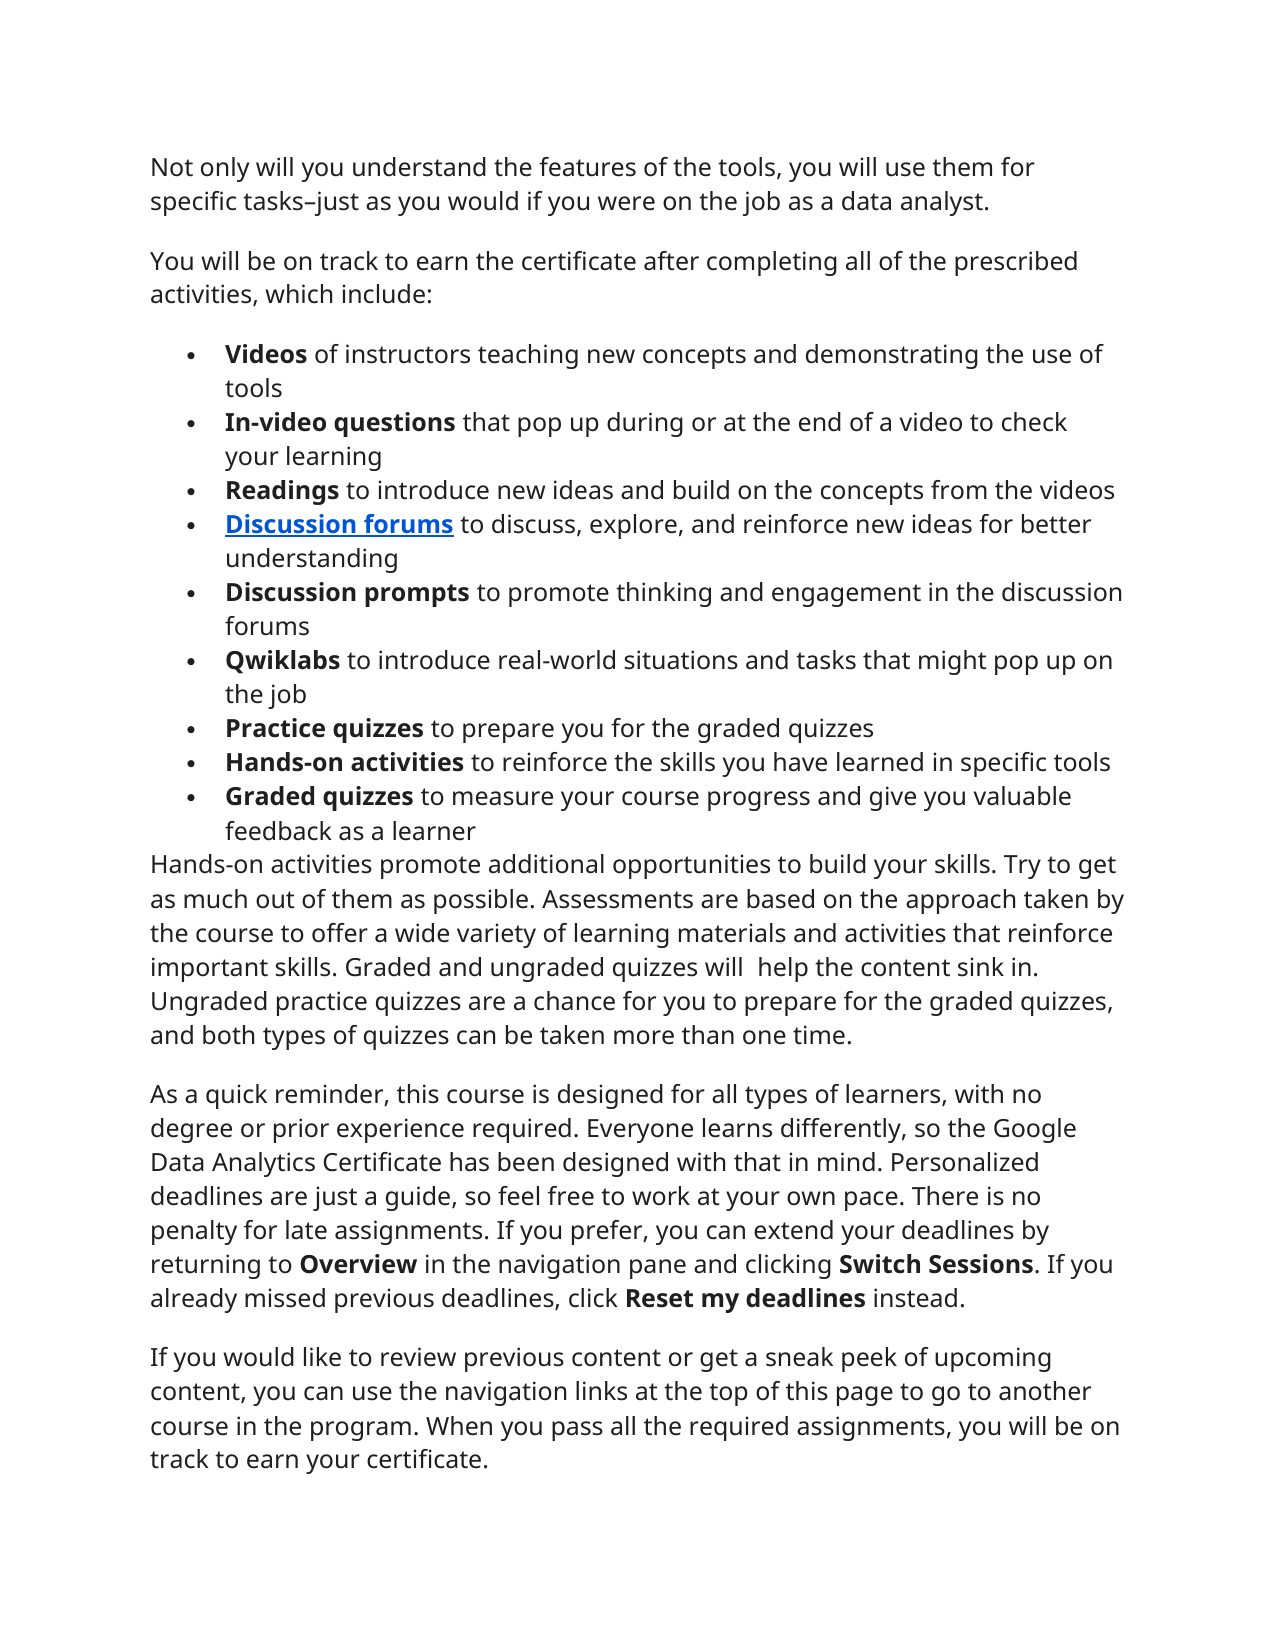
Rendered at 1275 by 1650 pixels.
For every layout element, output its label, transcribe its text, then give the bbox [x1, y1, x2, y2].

list Hands-on activities to reinforce the skills you have learned in specific tools [187, 745, 1125, 779]
list Readings to introduce new ideas and build on the concepts from the videos [187, 472, 1125, 507]
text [150, 150, 1125, 218]
list Qwiklabs to introduce real-world situations and tasks that might pop up on the job [187, 643, 1125, 711]
list Graded quizzes to measure your course progress and give you valuable feedback as a learner [187, 779, 1125, 847]
text Hands-on activities promote additional opportunities to build your skills. Try to get as much out of them as possible. Assessments are based on the approach taken by the course to offer a wide variety of learning materials and activities that reinforce important skills. Graded and ungraded quizzes will help the content sink in. Ungraded practice quizzes are a chance for you to prepare for the graded quizzes, and both types of quizzes can be taken more than one time. [150, 847, 1125, 1052]
list V​ideos of instructors teaching new concepts and demonstrating the use of tools [187, 336, 1125, 404]
list In-video questions that pop up during or at the end of a video to check your learning [187, 404, 1125, 472]
list Discussion forums to discuss, explore, and reinforce new ideas for better understanding [187, 507, 1125, 575]
text As a quick reminder, this course is designed for all types of learners, with no degree or prior experience required. Everyone learns differently, so the Google Data Analytics Certificate has been designed with that in mind. Personalized deadlines are just a guide, so feel free to work at your own pace. There is no penalty for late assignments. If you prefer, you can extend your deadlines by returning to Overview in the navigation pane and clicking Switch Sessions. If you already missed previous deadlines, click Reset my deadlines instead. [150, 1077, 1125, 1315]
list D​iscussion prompts to promote thinking and engagement in the discussion forums [187, 575, 1125, 643]
text You will be on track to earn the certificate after completing all of the prescribed activities, which include: [150, 243, 1125, 311]
list Practice quizzes to prepare you for the graded quizzes [187, 711, 1125, 745]
text If you would like to review previous content or get a sneak peek of upcoming content, you can use the navigation links at the top of this page to go to another course in the program. When you pass all the required assignments, you will be on track to earn your certificate. [150, 1340, 1125, 1476]
